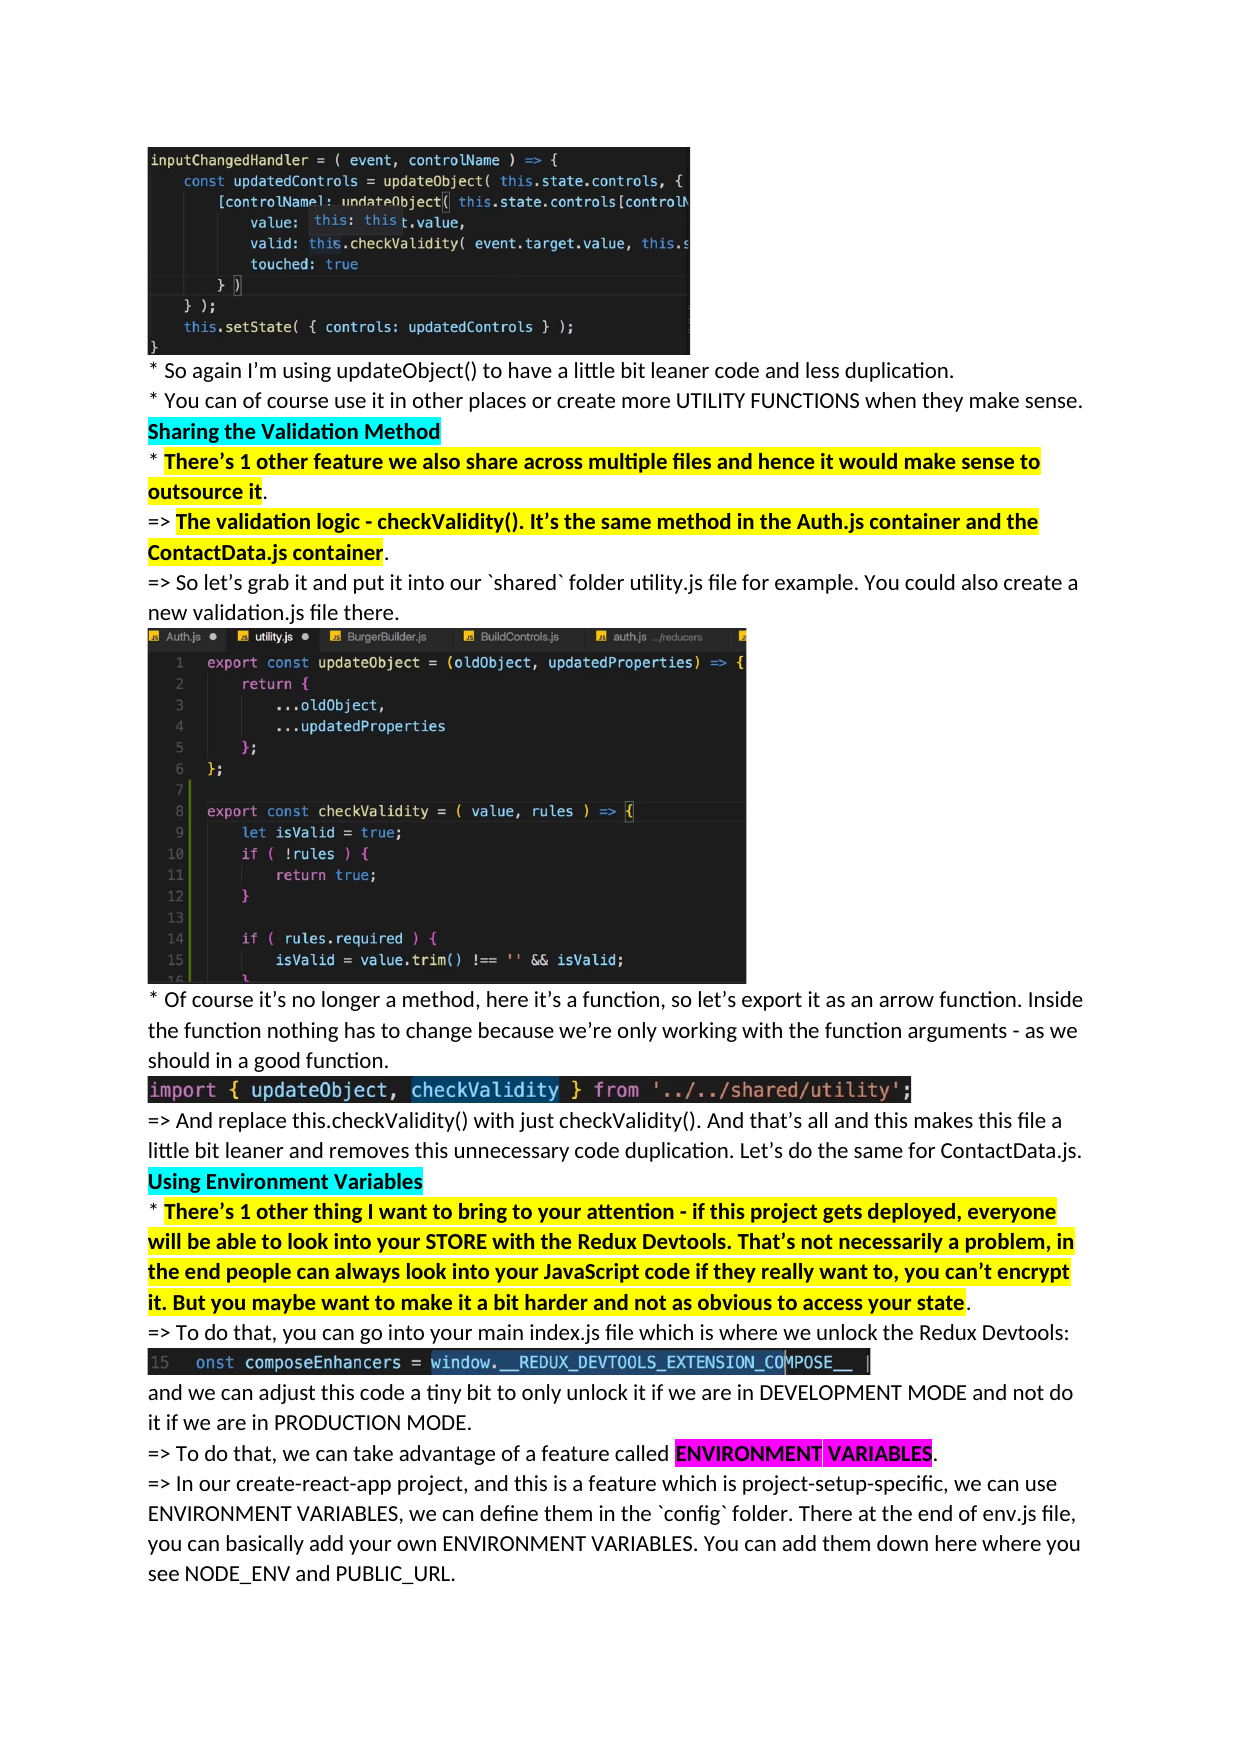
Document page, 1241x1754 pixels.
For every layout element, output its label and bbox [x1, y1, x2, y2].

text [148, 148, 1093, 1588]
picture [147, 1076, 912, 1103]
picture [147, 628, 747, 984]
picture [147, 147, 691, 355]
picture [147, 1348, 871, 1375]
